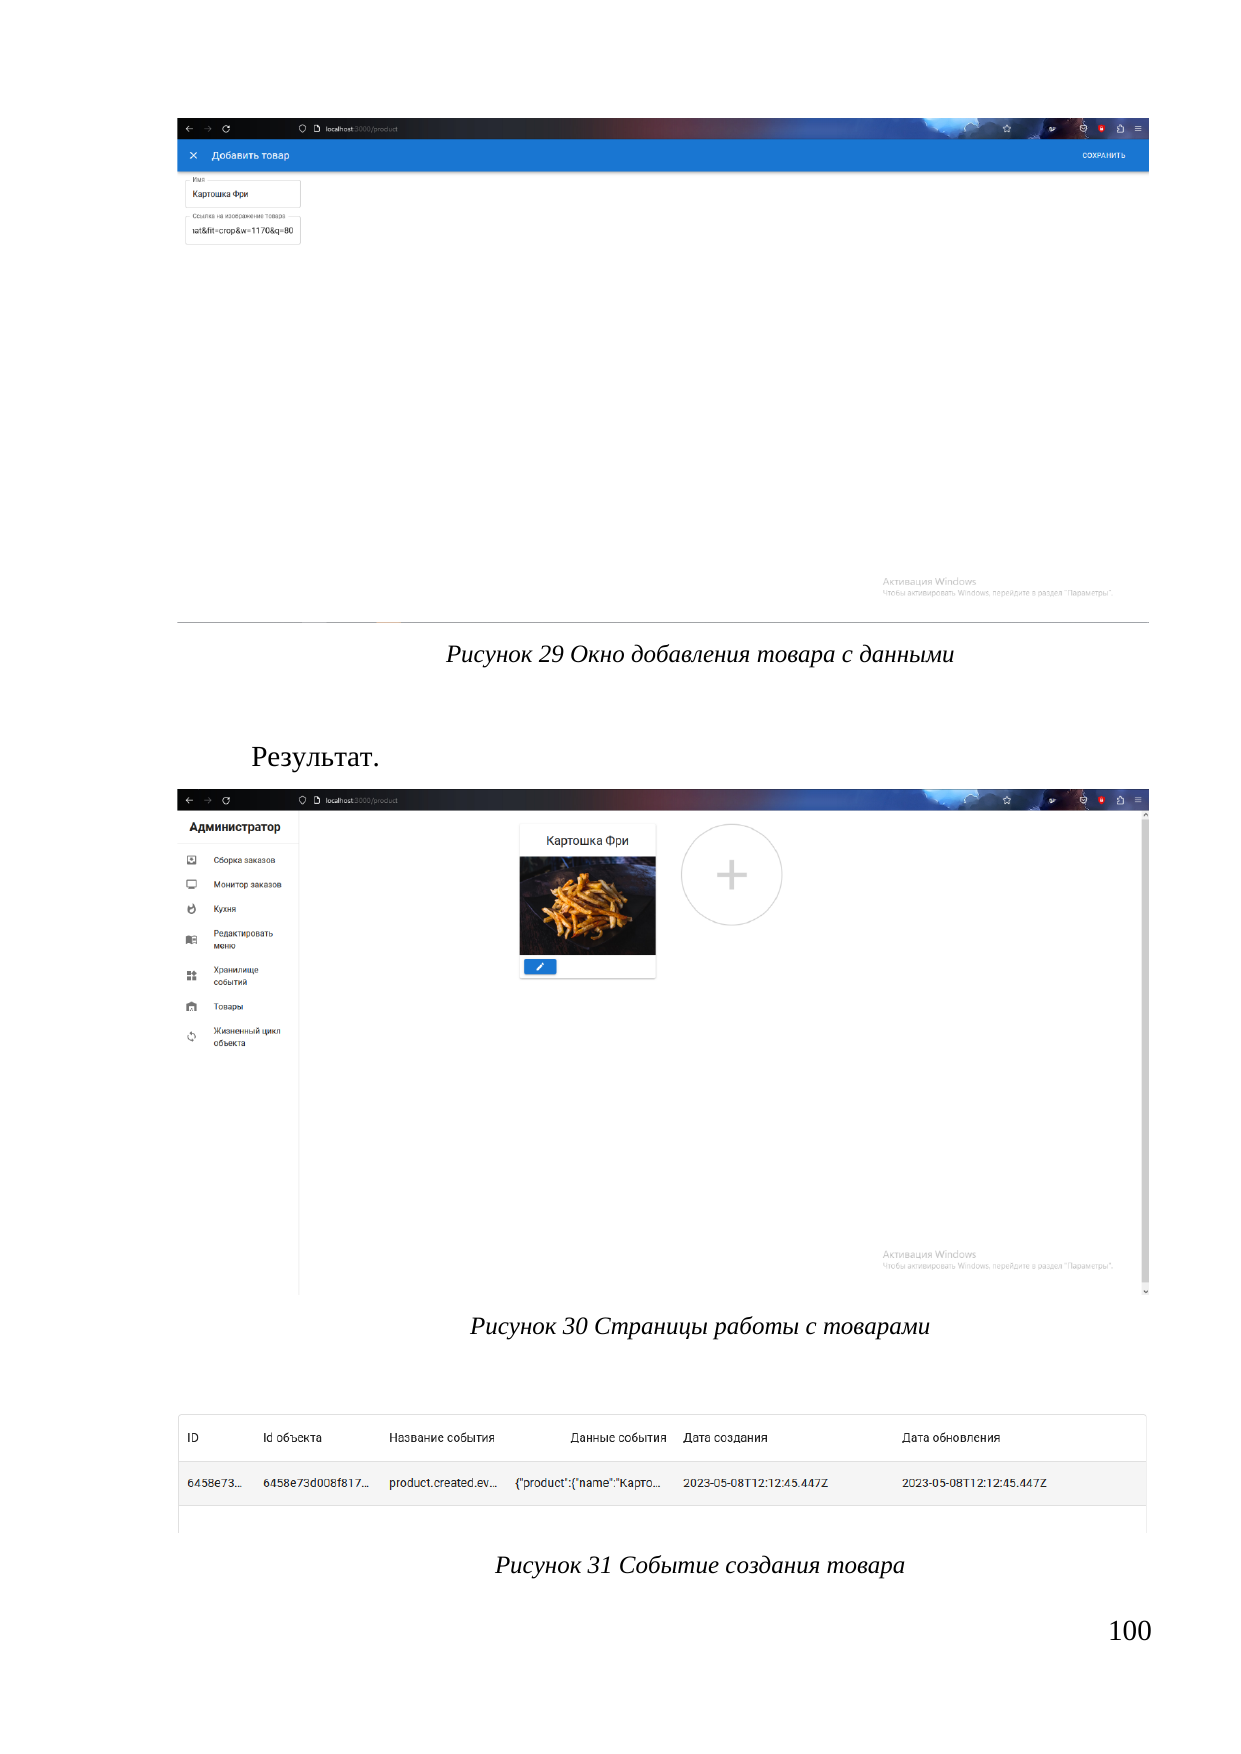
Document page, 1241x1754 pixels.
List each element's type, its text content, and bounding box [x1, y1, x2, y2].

picture [177, 789, 1149, 1295]
picture [177, 1411, 1152, 1533]
picture [177, 118, 1149, 623]
text Результат. [177, 739, 1152, 773]
